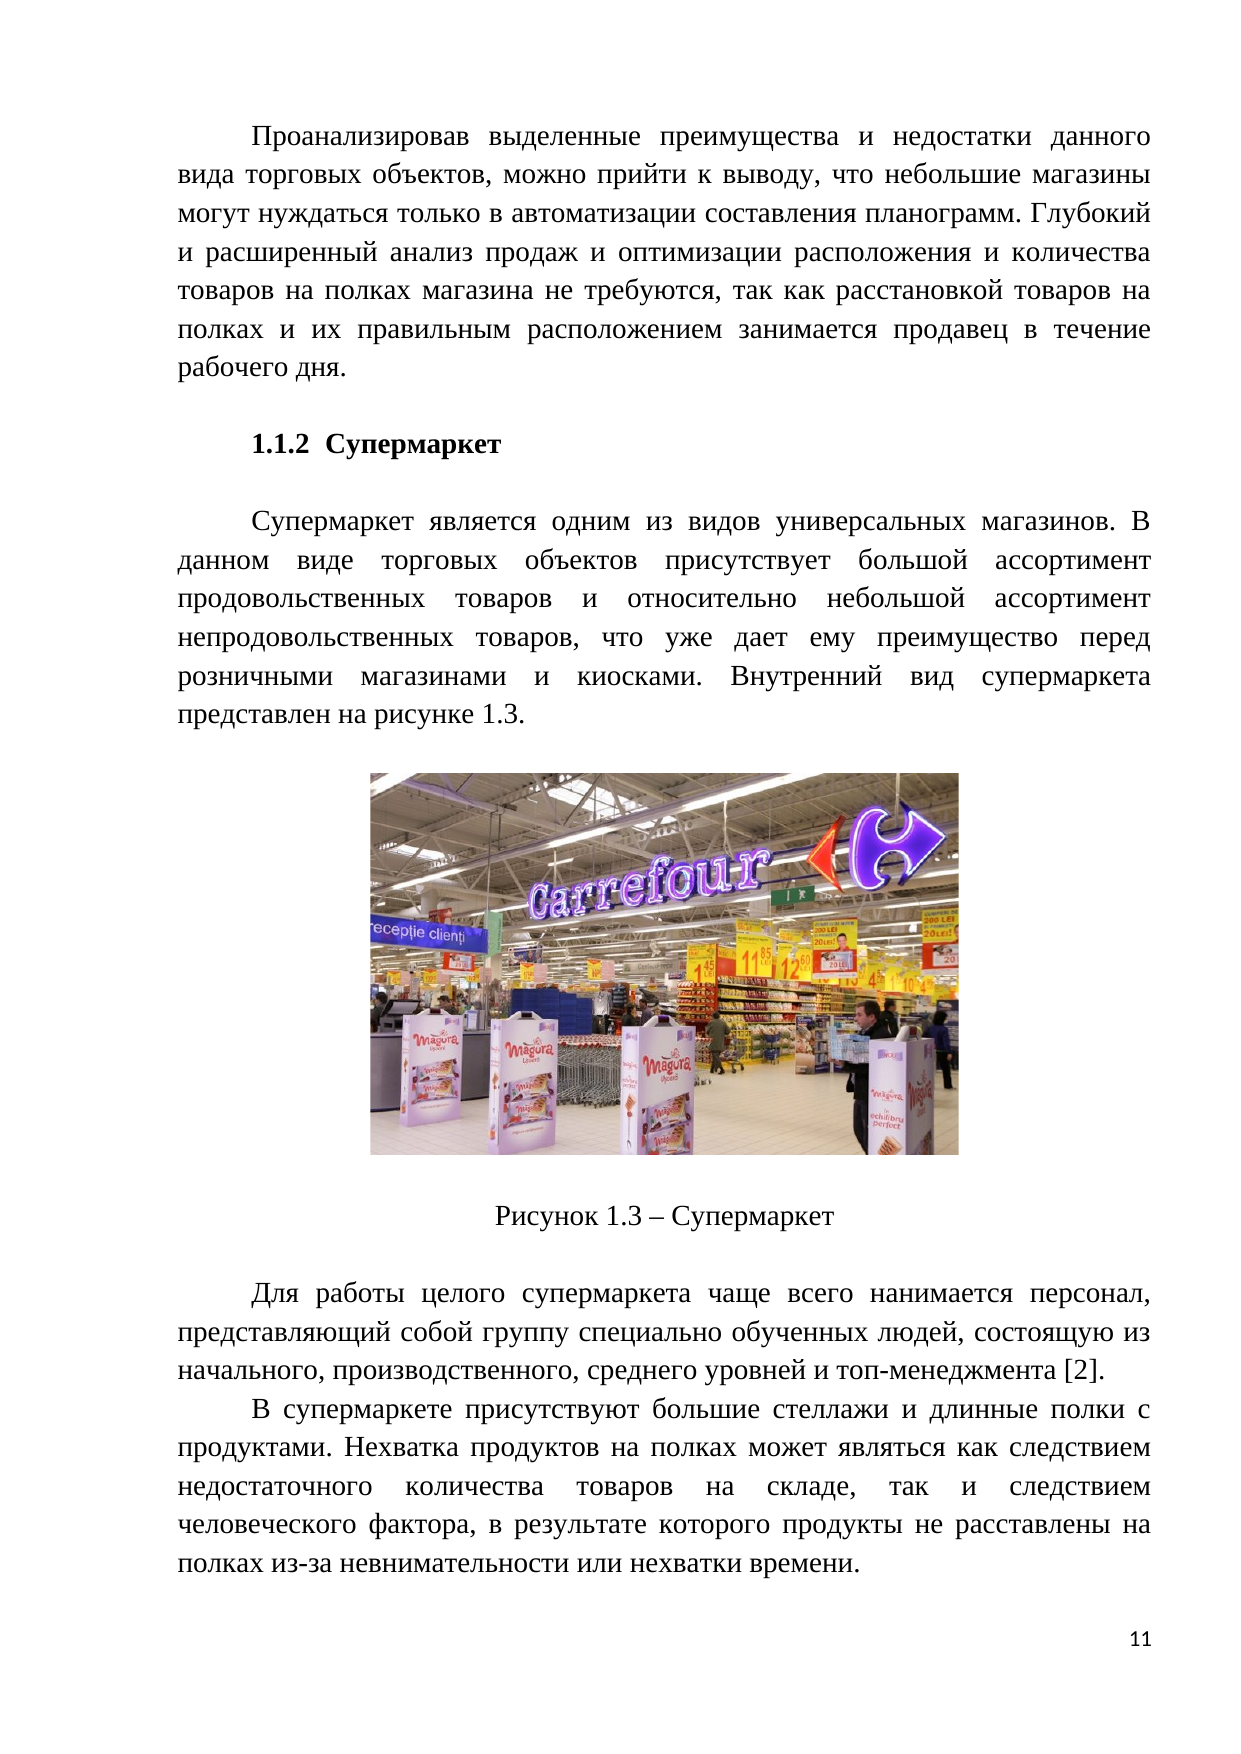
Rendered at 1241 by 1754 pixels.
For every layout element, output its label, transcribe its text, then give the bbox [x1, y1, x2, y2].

picture [370, 773, 959, 1155]
list Супермаркет [251, 426, 1152, 460]
text Супермаркет является одним из видов универсальных магазинов. В данном виде торговых объектов присутствует большой ассортимент продовольственных товаров и относительно небольшой ассортимент непродовольственных товаров, что уже дает ему преимущество перед розничными магазинами и киосками. Внутренний вид супермаркета представлен на рисунке 1.3. [177, 503, 1152, 730]
text Рисунок 1.3 – Супермаркет [177, 1198, 1152, 1232]
text В супермаркете присутствуют большие стеллажи и длинные полки с продуктами. Нехватка продуктов на полках может являться как следствием недостаточного количества товаров на складе, так и следствием человеческого фактора, в результате которого продукты не расставлены на полках из-за невнимательности или нехватки времени. [177, 1391, 1152, 1579]
text Для работы целого супермаркета чаще всего нанимается персонал, представляющий собой группу специально обученных людей, состоящую из начального, производственного, среднего уровней и топ-менеджмента [2]. [177, 1275, 1152, 1386]
text Проанализировав выделенные преимущества и недостатки данного вида торговых объектов, можно прийти к выводу, что небольшие магазины могут нуждаться только в автоматизации составления планограмм. Глубокий и расширенный анализ продаж и оптимизации расположения и количества товаров на полках магазина не требуются, так как расстановкой товаров на полках и их правильным расположением занимается продавец в течение рабочего дня. [177, 118, 1152, 383]
